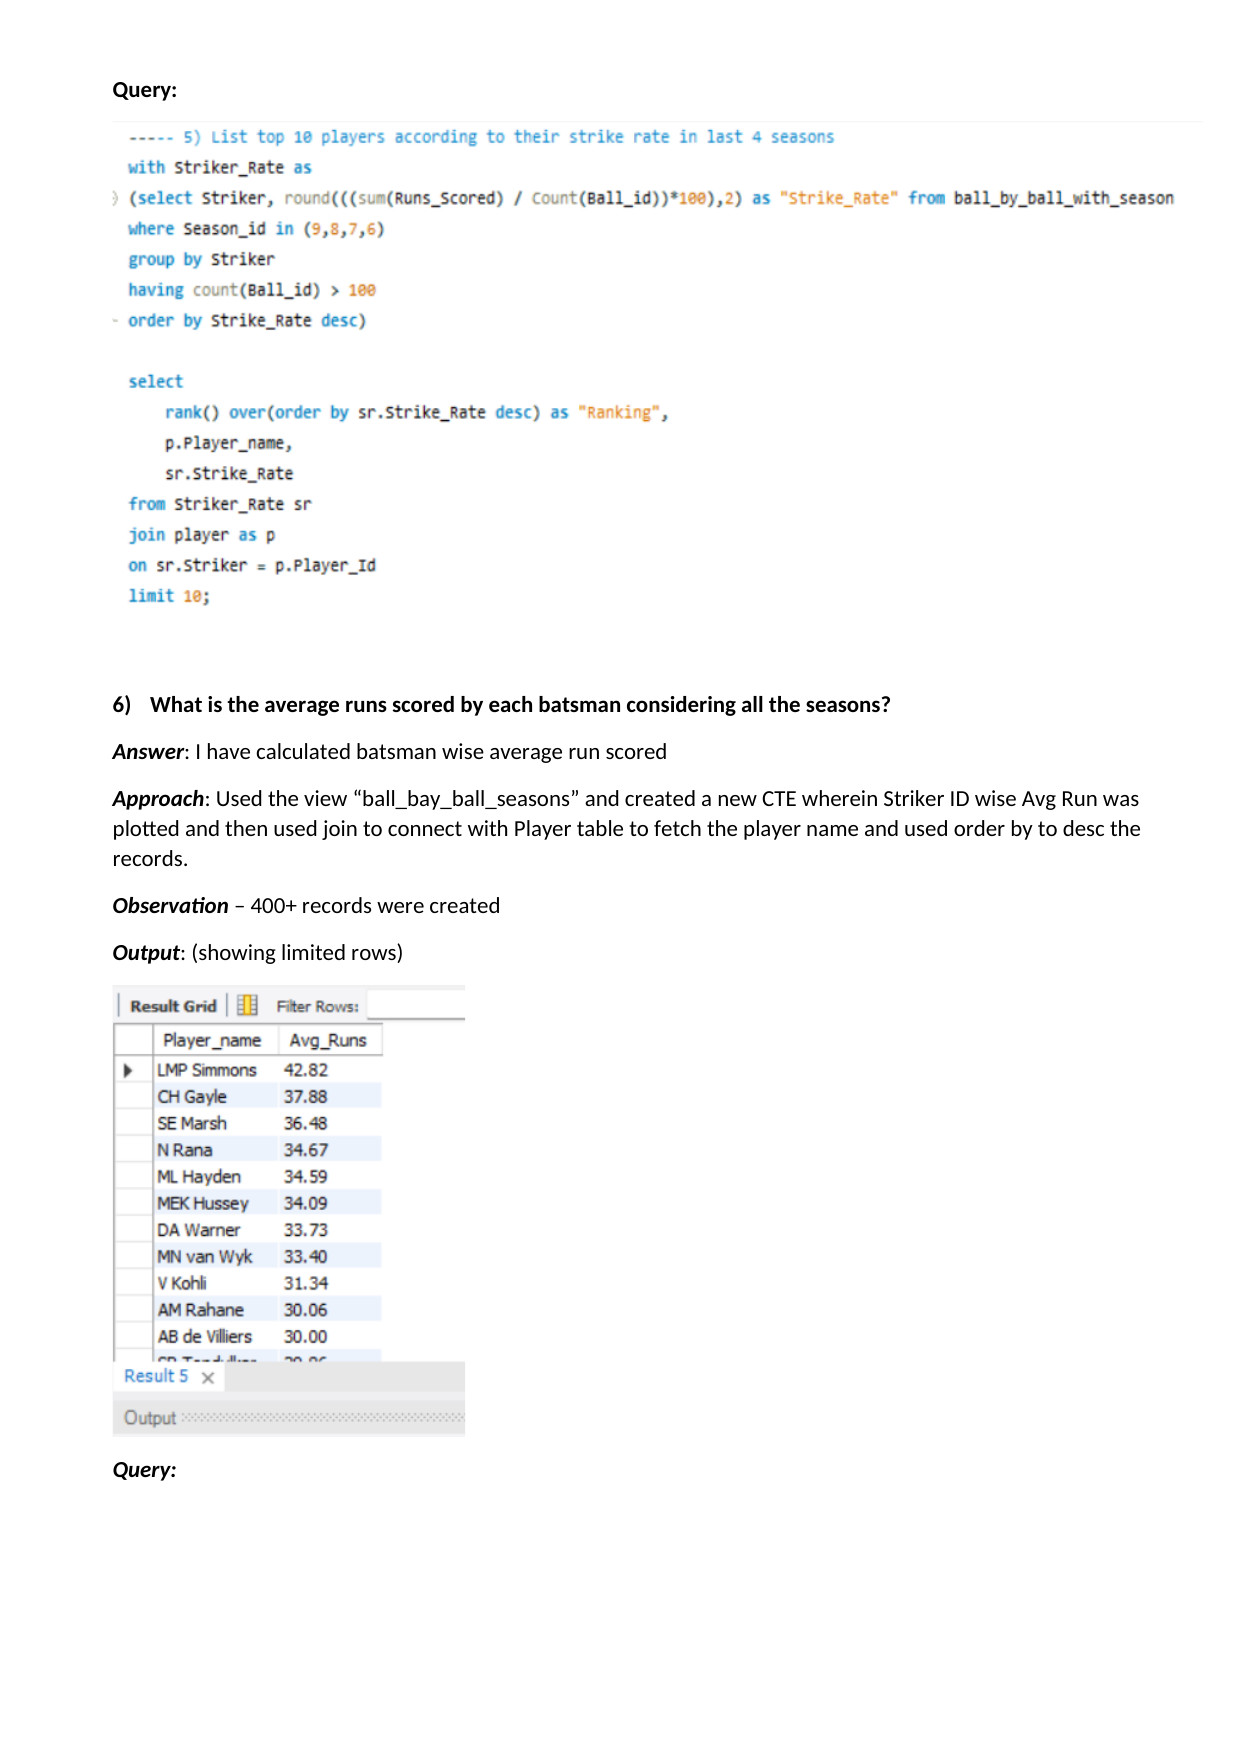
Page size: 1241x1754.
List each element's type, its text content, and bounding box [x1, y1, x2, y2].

text Output: (showing limited rows) [112, 938, 1165, 966]
picture [112, 121, 1203, 625]
picture [112, 985, 465, 1437]
text Answer: I have calculated batsman wise average run scored [112, 737, 1165, 765]
text Observation – 400+ records were created [112, 891, 1165, 919]
list What is the average runs scored by each batsman considering all the seasons? [112, 690, 1165, 718]
text Query: [112, 75, 1165, 103]
text Query: [112, 1455, 1165, 1483]
text Approach: Used the view “ball_bay_ball_seasons” and created a new CTE wherein Striker ID wise Avg Run was plotted and then used join to connect with Player table to fetch the player name and used order by to desc the records. [112, 784, 1165, 872]
